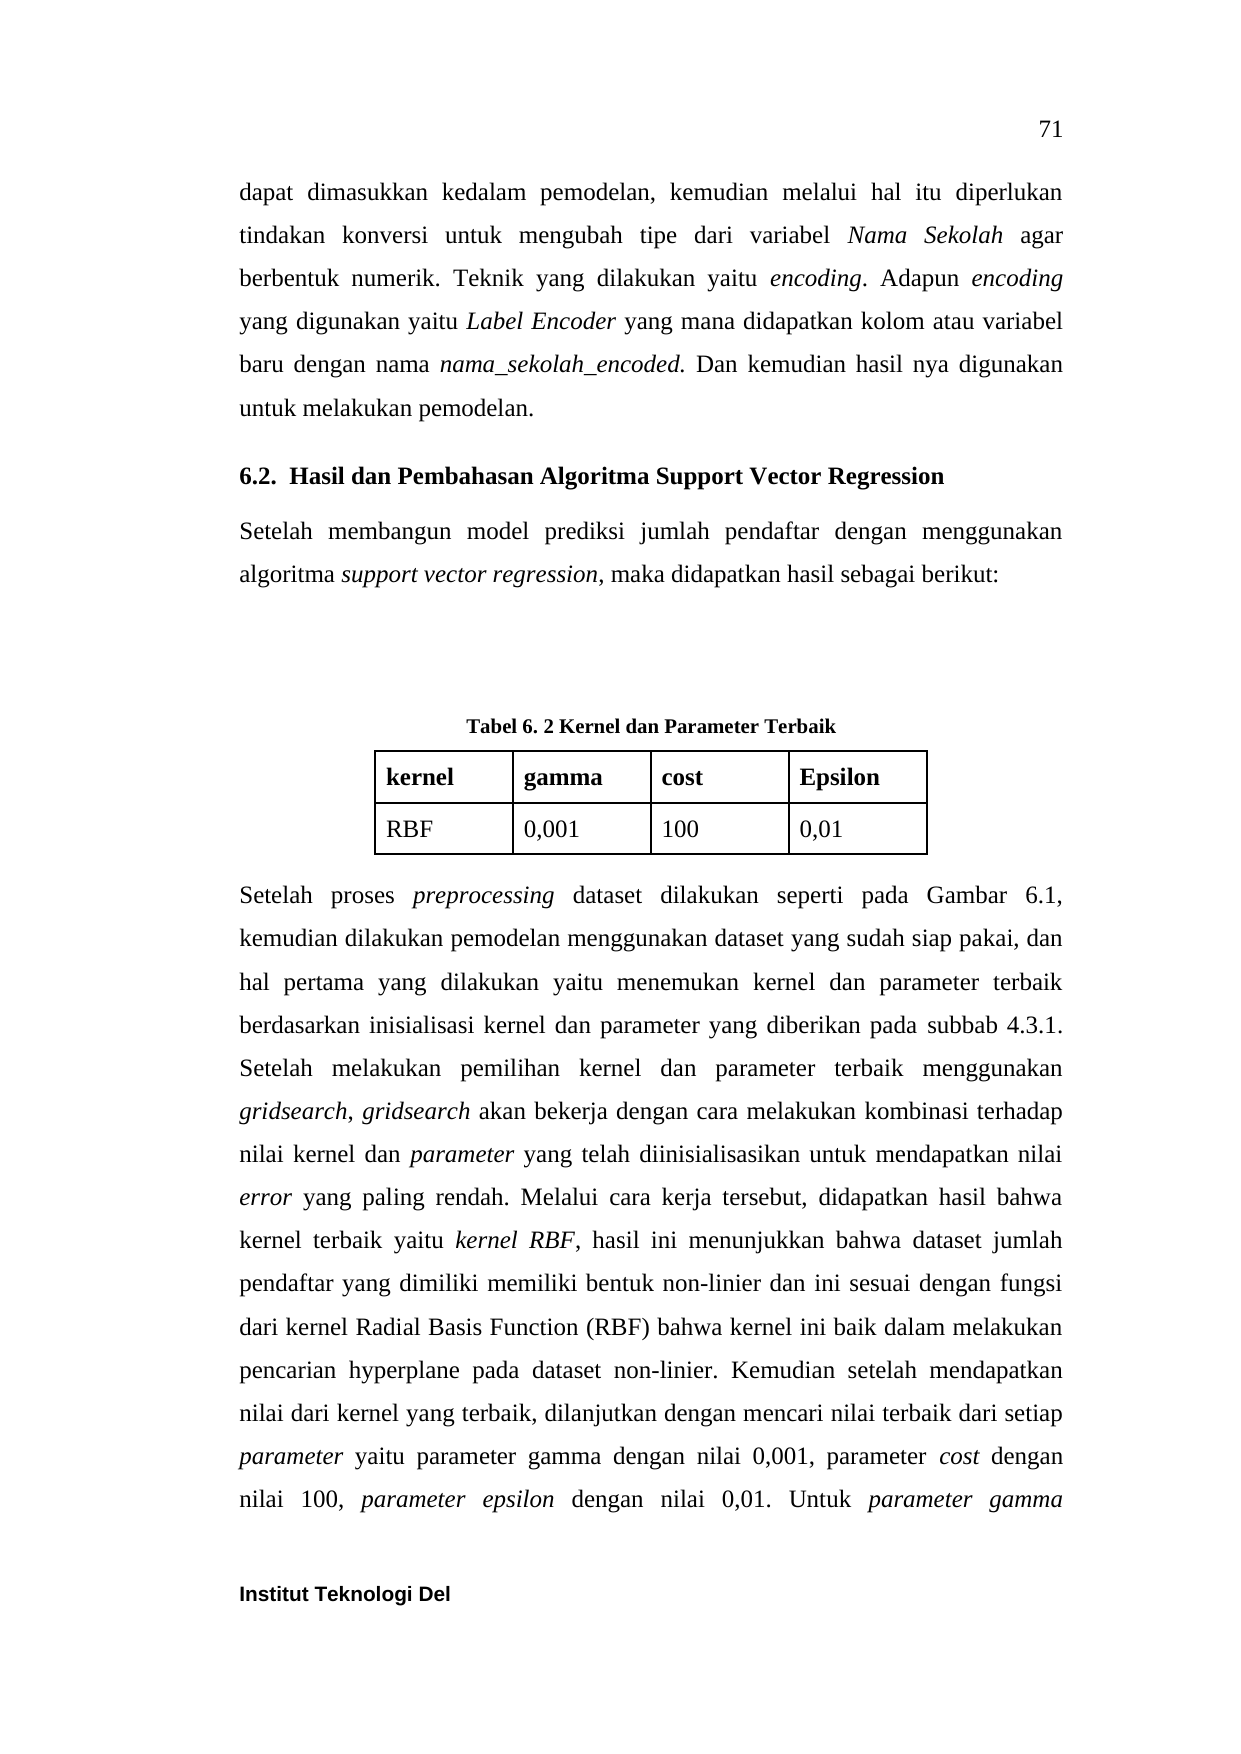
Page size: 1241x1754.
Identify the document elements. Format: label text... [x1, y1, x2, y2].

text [239, 177, 1063, 421]
table_cell 100 [652, 804, 788, 853]
table_cell 0,001 [514, 804, 650, 853]
subtitle 6.2. Hasil dan Pembahasan Algoritma Support Vector Regression [239, 461, 1063, 489]
table_header cost [652, 752, 788, 802]
table_header Epsilon [790, 752, 926, 802]
table_cell 0,01 [790, 804, 926, 853]
text Setelah membangun model prediksi jumlah pendaftar dengan menggunakan algoritma support vector regression, maka didapatkan hasil sebagai berikut: [239, 516, 1063, 588]
table_header gamma [514, 752, 650, 802]
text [239, 880, 1063, 1513]
text Tabel 6. 2 Kernel dan Parameter Terbaik [239, 714, 1063, 738]
table_header kernel [376, 752, 512, 802]
table_cell RBF [376, 804, 512, 853]
